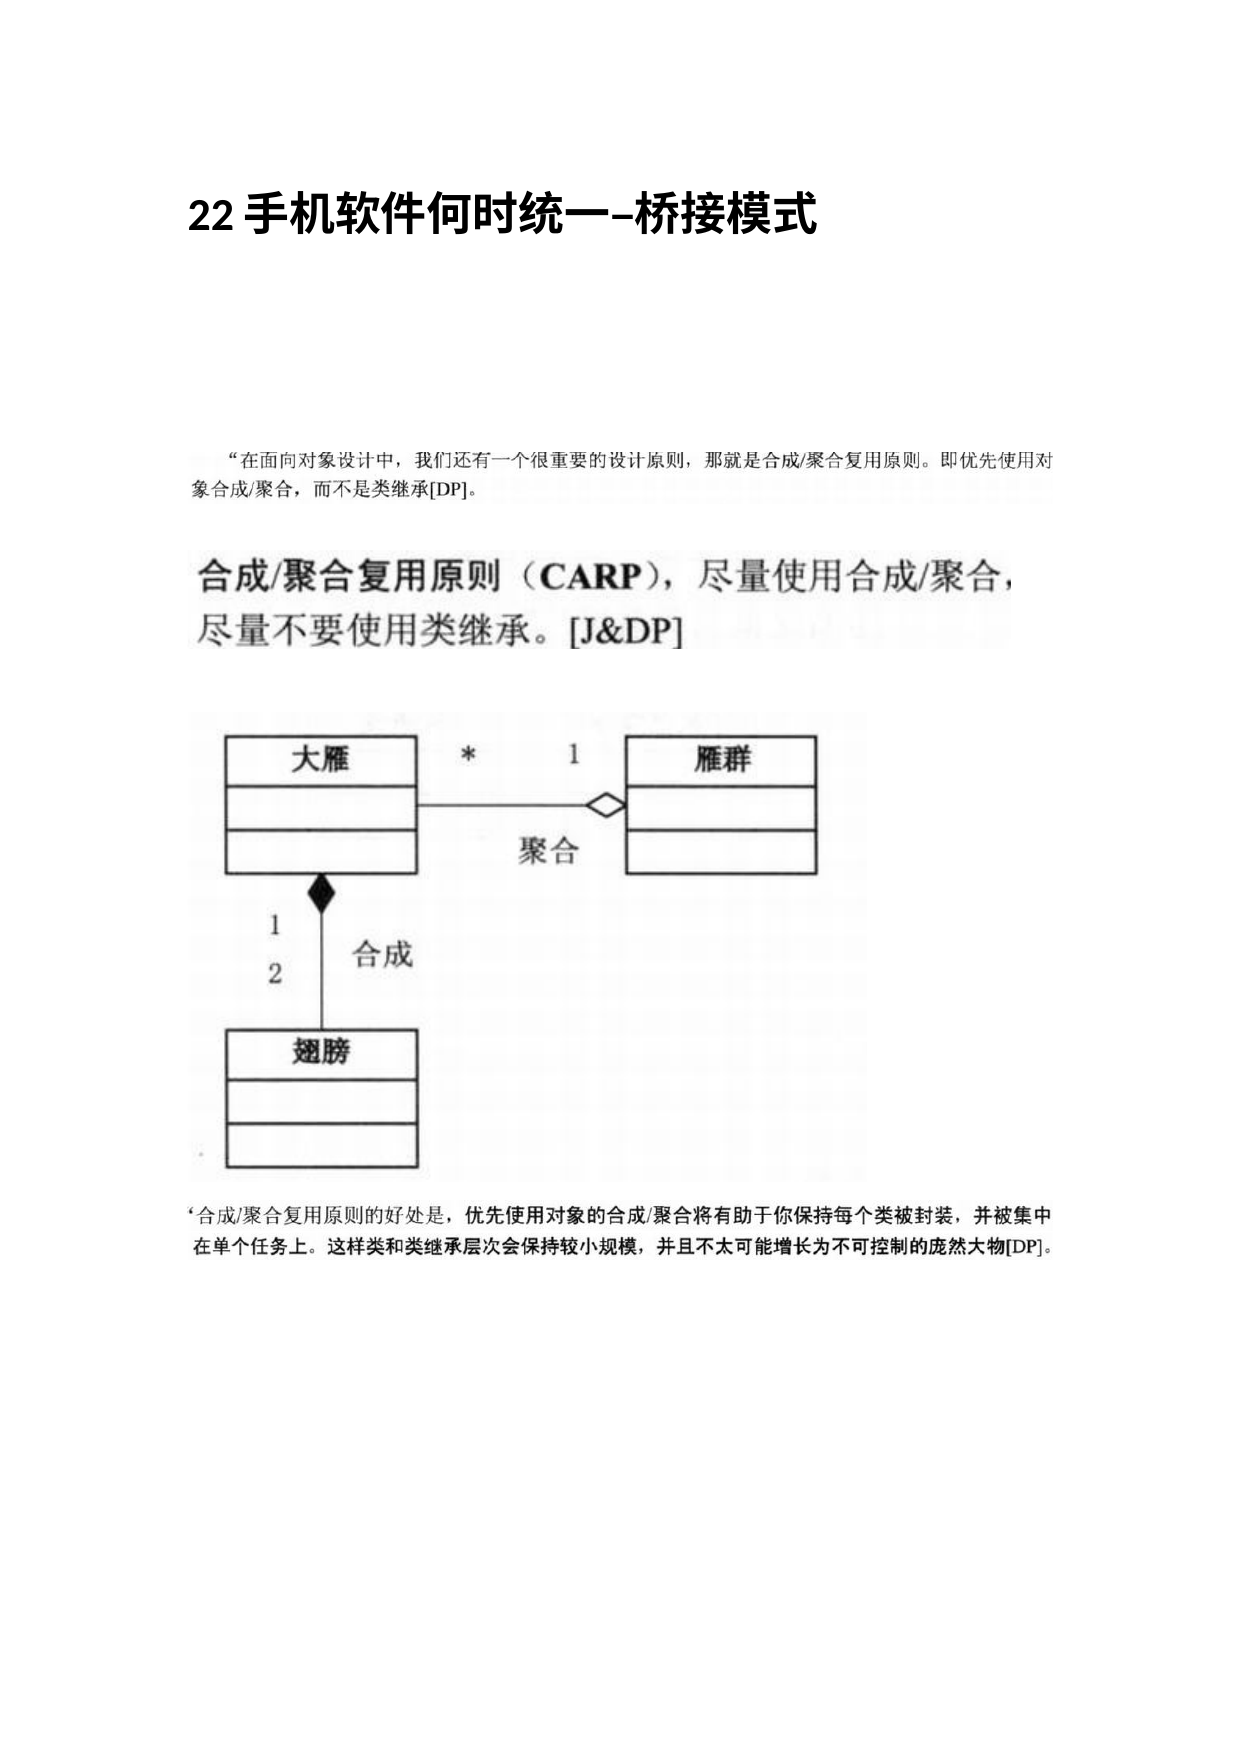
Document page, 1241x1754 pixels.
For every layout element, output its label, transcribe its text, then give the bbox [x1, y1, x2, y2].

subtitle 22手机软件何时统一–桥接模式 [187, 162, 1053, 259]
